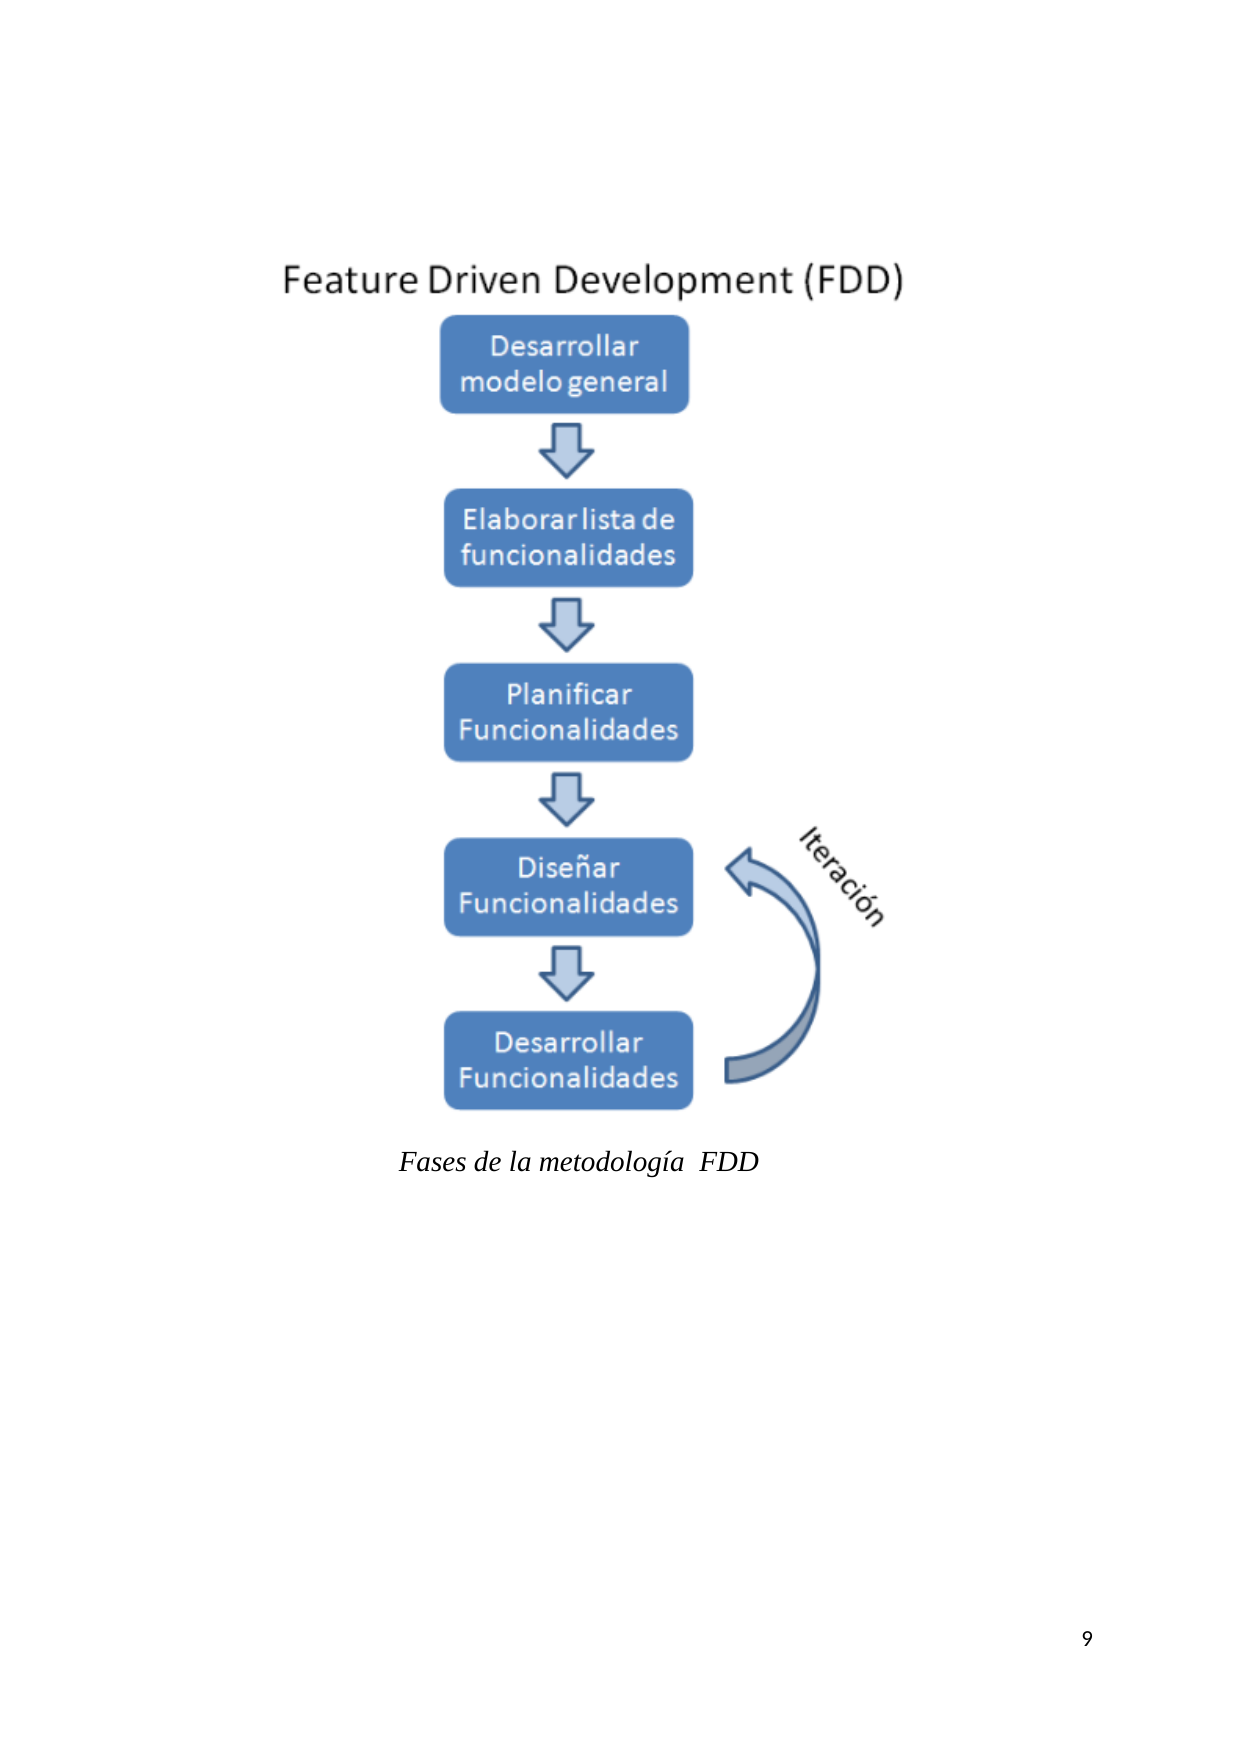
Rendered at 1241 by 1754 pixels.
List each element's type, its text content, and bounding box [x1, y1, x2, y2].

picture [251, 248, 919, 1130]
text Fases de la metodología FDD [325, 1144, 1092, 1177]
